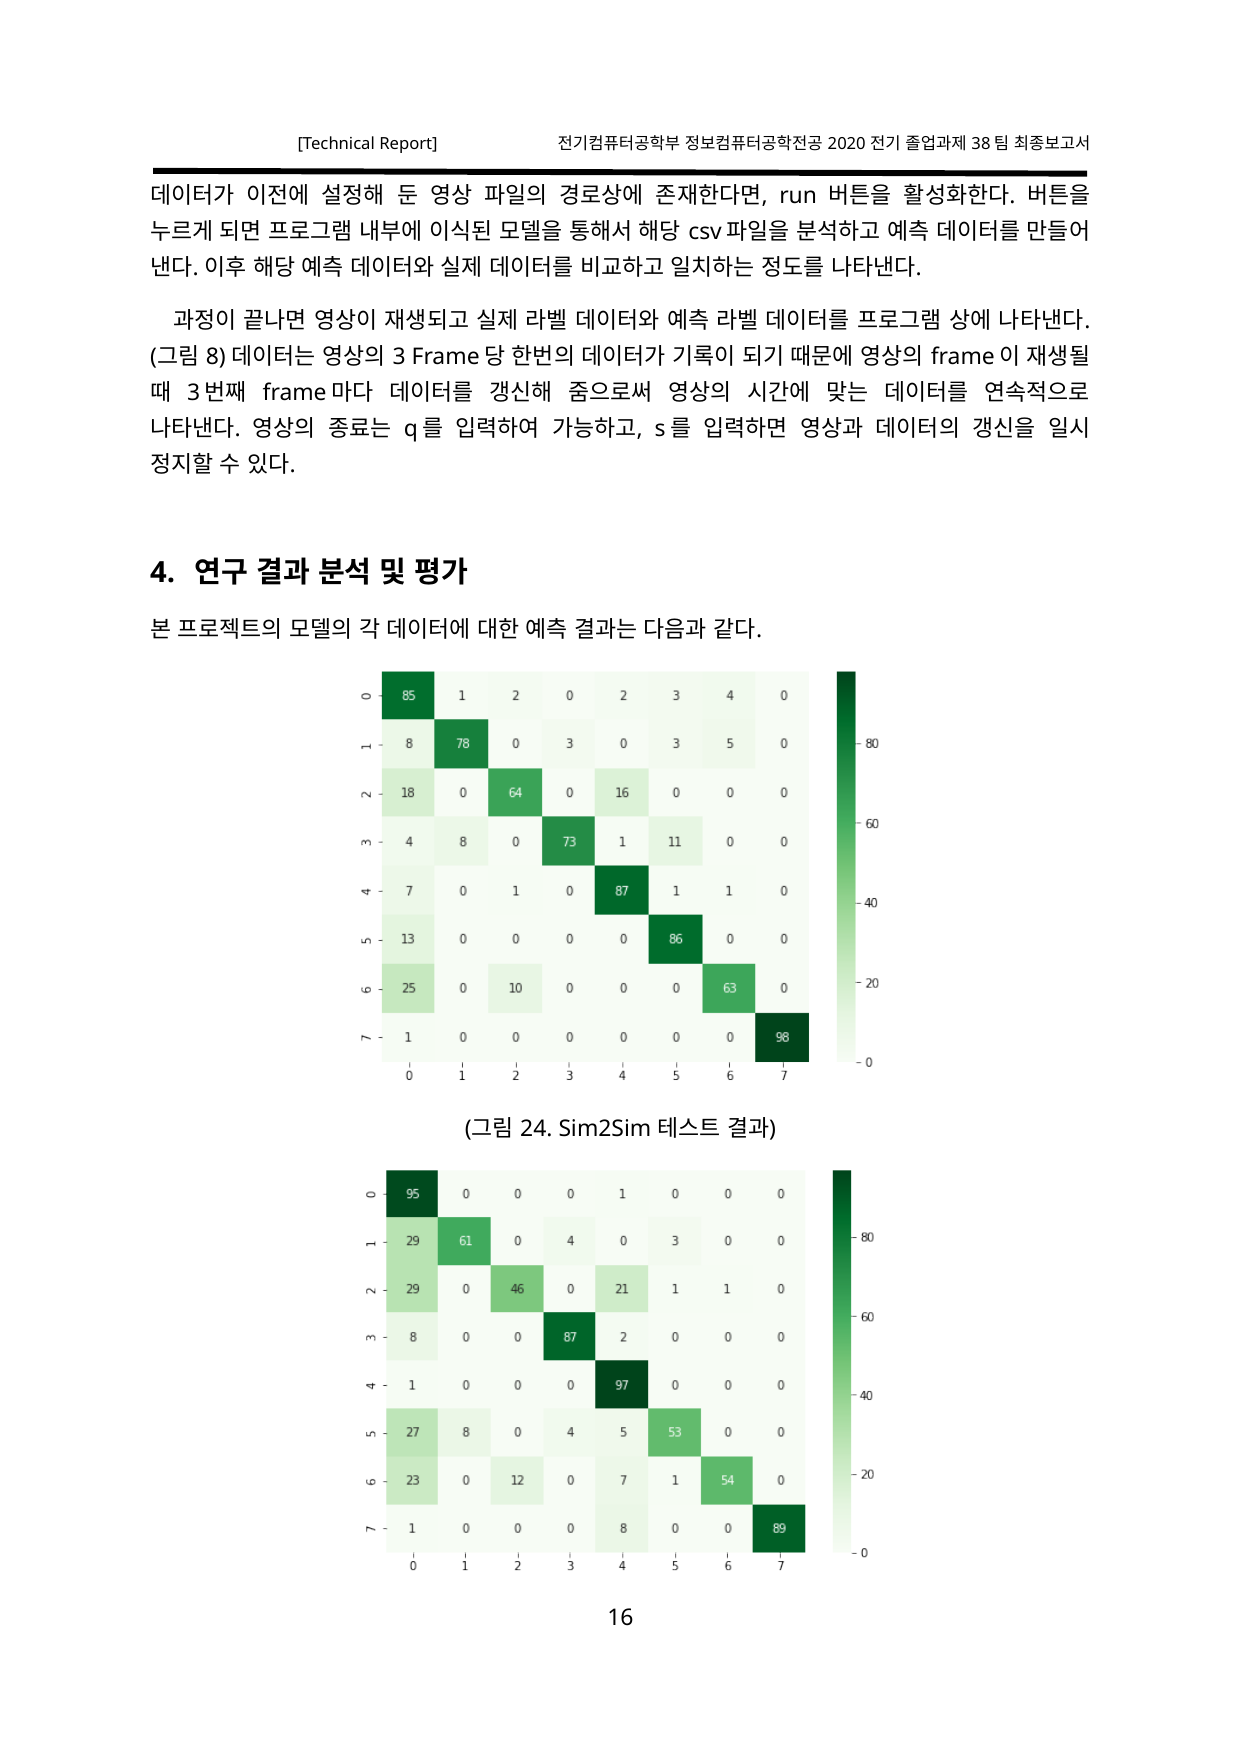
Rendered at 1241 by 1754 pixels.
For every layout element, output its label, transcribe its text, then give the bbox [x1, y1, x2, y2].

text 과정이 끝나면 영상이 재생되고 실제 라벨 데이터와 예측 라벨 데이터를 프로그램 상에 나타낸다. (그림 8) 데이터는 영상의 3 Frame당 한번의 데이터가 기록이 되기 때문에 영상의 frame이 재생될 때 3번째 frame마다 데이터를 갱신해 줌으로써 영상의 시간에 맞는 데이터를 연속적으로 나타낸다. 영상의 종료는 q를 입력하여 가능하고, s를 입력하면 영상과 데이터의 갱신을 일시 정지할 수 있다. [150, 302, 1090, 479]
subtitle 연구 결과 분석 및 평가 [150, 548, 1090, 591]
picture [353, 663, 887, 1091]
text 본 프로젝트의 모델의 각 데이터에 대한 예측 결과는 다음과 같다. [150, 611, 1090, 644]
text (그림 24. Sim2Sim 테스트 결과) [150, 1109, 1090, 1143]
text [150, 177, 1090, 282]
picture [358, 1162, 882, 1581]
